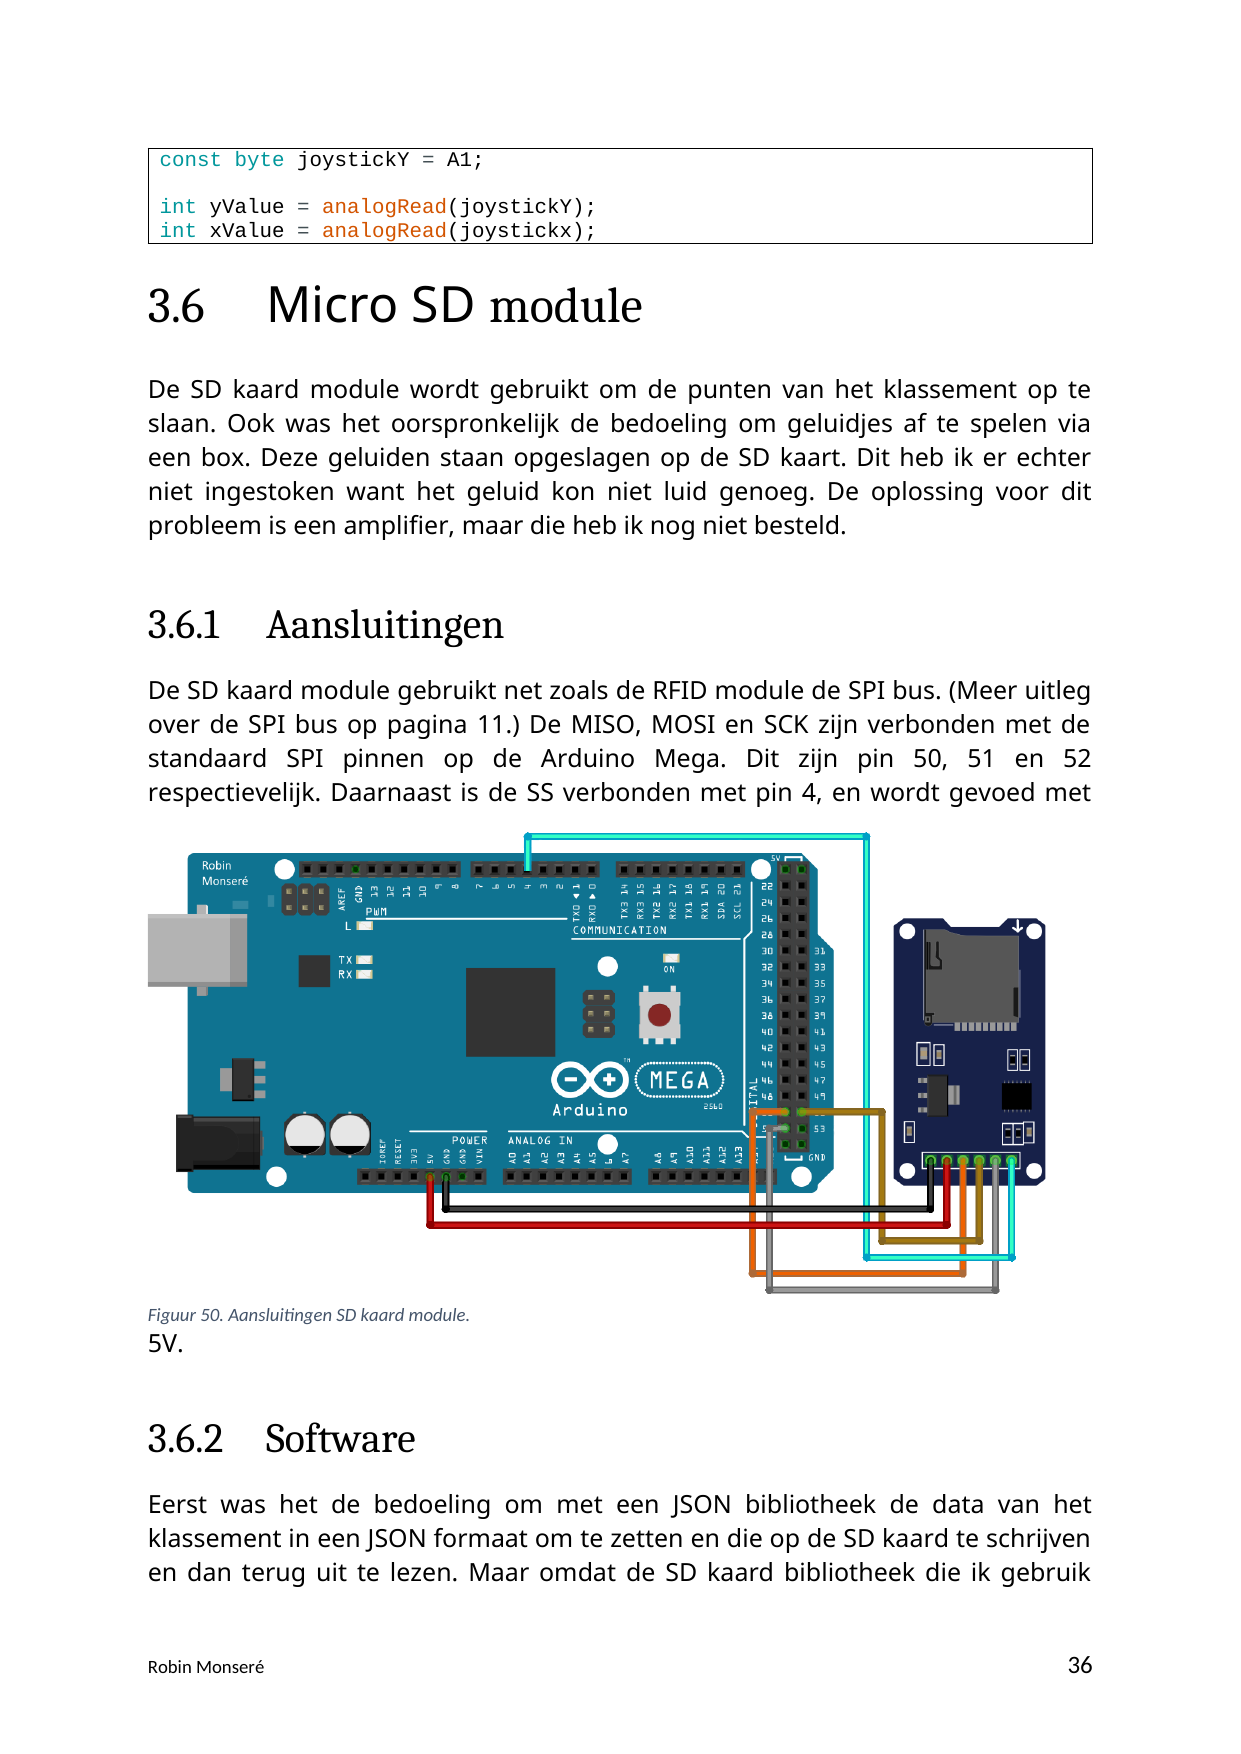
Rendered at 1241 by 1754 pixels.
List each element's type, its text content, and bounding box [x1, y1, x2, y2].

subtitle Software [148, 1415, 1093, 1463]
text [148, 1487, 1093, 1589]
subtitle Micro SD module [148, 269, 1093, 337]
text De SD kaard module wordt gebruikt om de punten van het klassement op te slaan. Ook was het oorspronkelijk de bedoeling om geluidjes af te spelen via een box. Deze geluiden staan opgeslagen op de SD kaart. Dit heb ik er echter niet ingestoken want het geluid kon niet luid genoeg. De oplossing voor dit probleem is een amplifier, maar die heb ik nog niet besteld. [148, 371, 1093, 542]
picture [147, 832, 1046, 1294]
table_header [149, 149, 1092, 243]
subtitle Aansluitingen [148, 601, 1093, 649]
